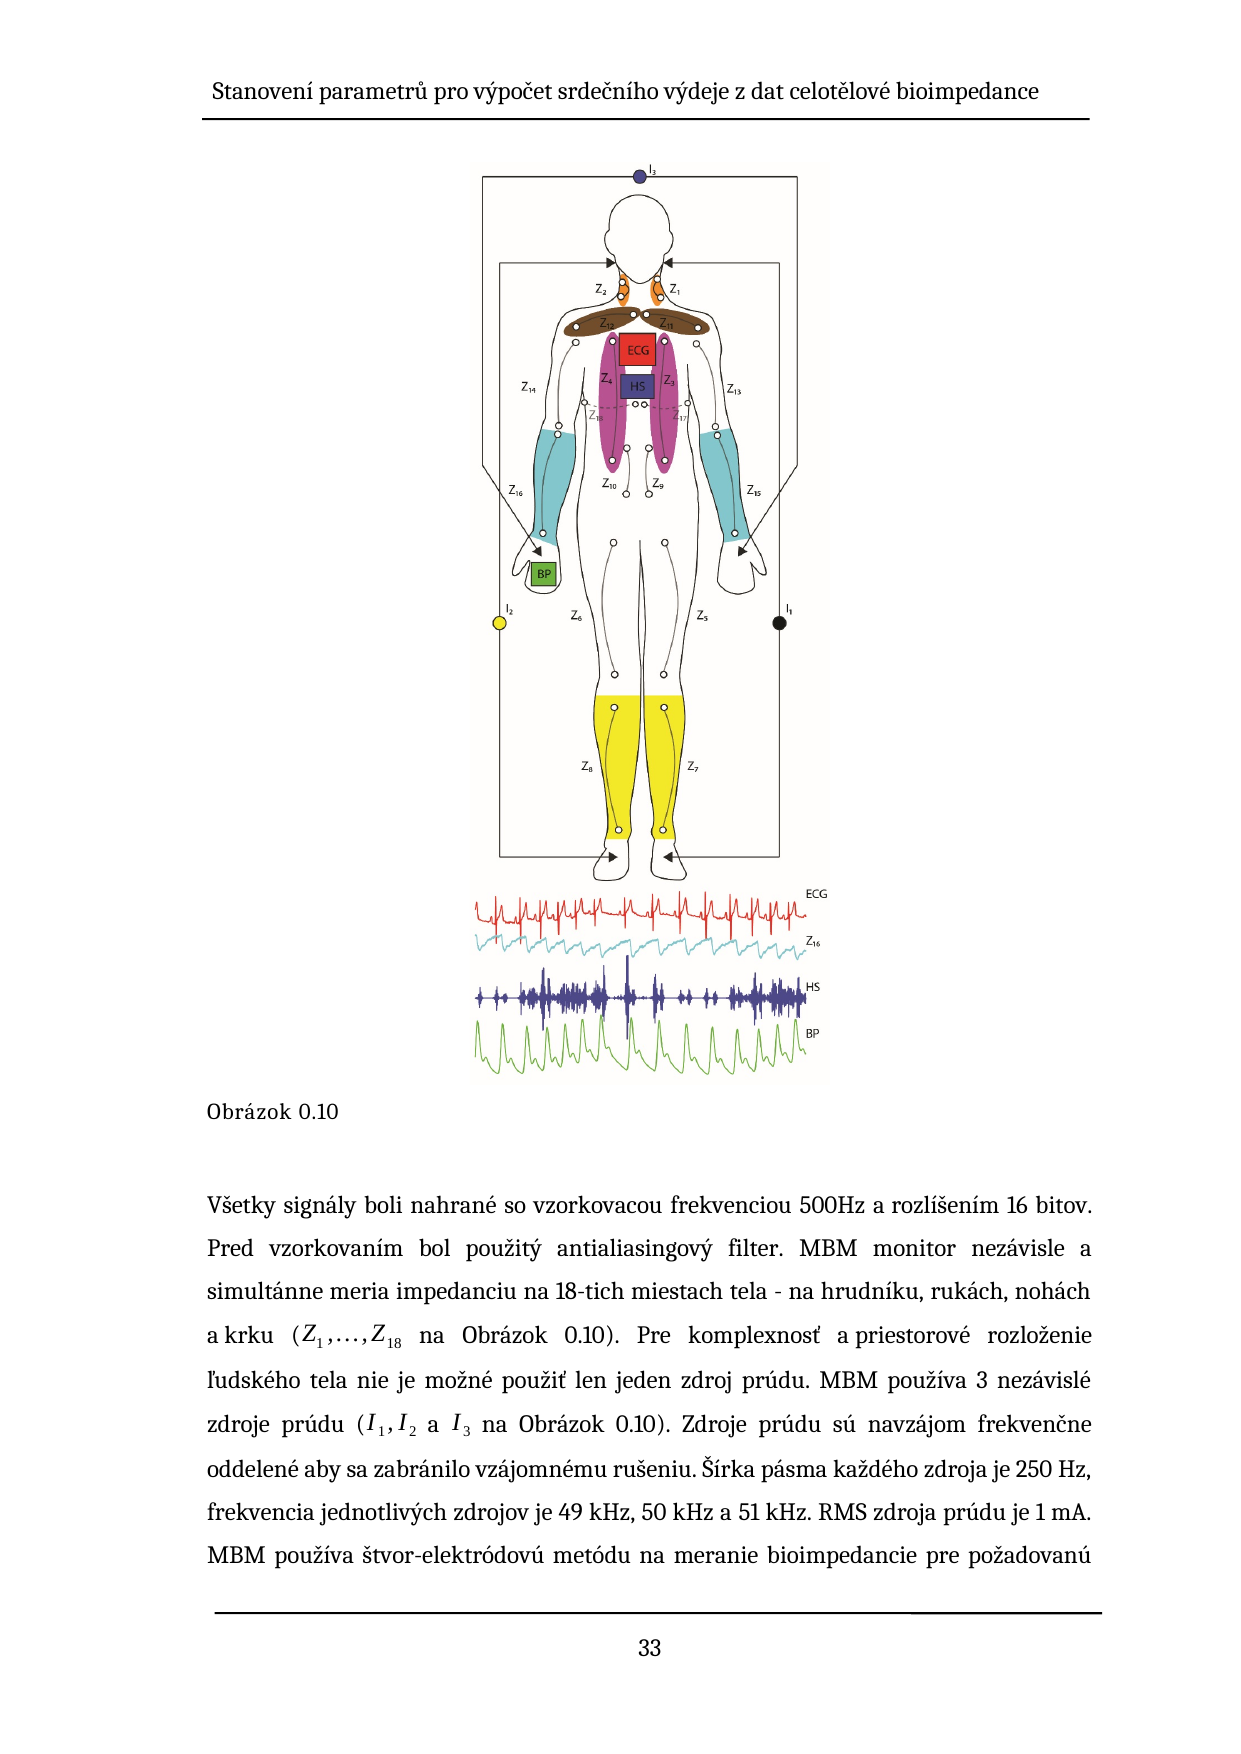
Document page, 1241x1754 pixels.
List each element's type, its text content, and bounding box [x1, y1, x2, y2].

picture [469, 162, 830, 1085]
text Obrázok 0.10 [207, 1099, 1092, 1125]
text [207, 1191, 1092, 1569]
